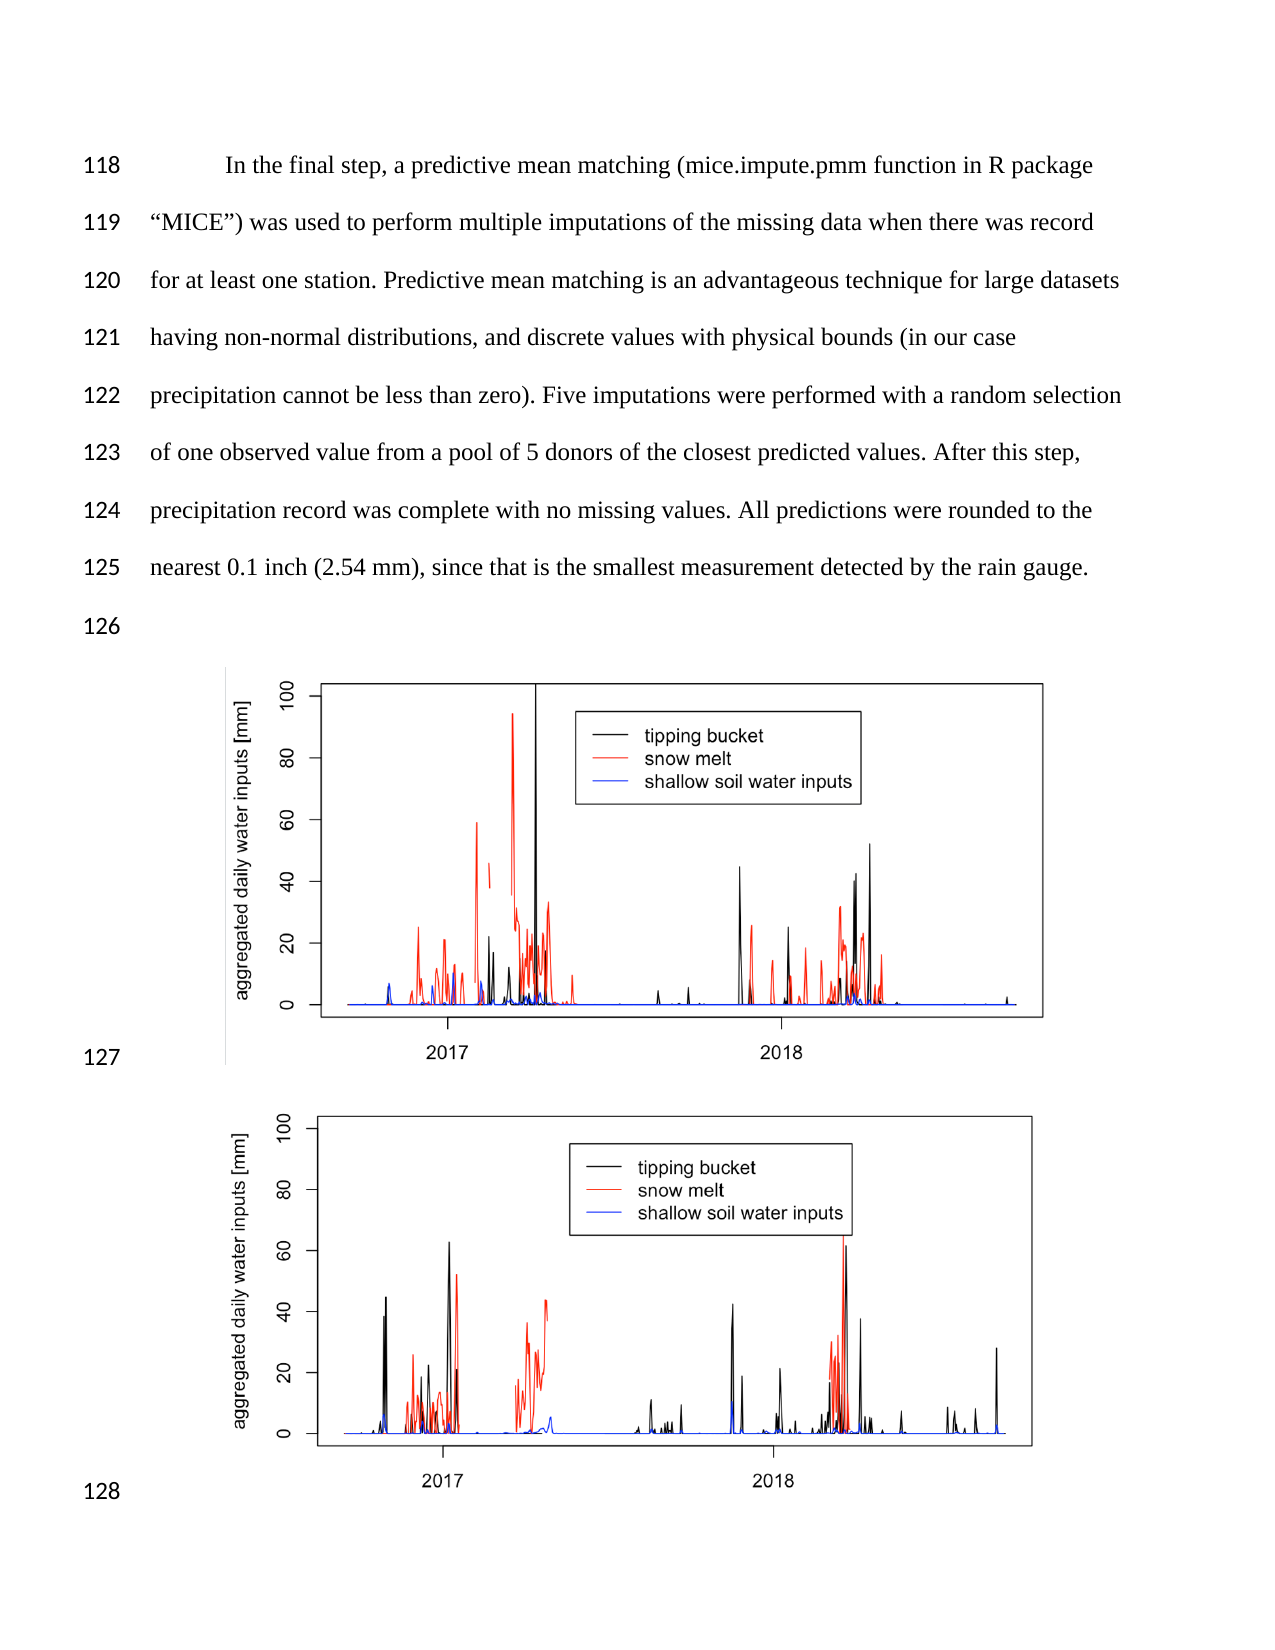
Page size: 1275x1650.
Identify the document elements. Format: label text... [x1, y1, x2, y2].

picture [225, 667, 1071, 1065]
picture [225, 1095, 1042, 1500]
text In the final step, a predictive mean matching (mice.impute.pmm function in R package “MICE”) was used to perform multiple imputations of the missing data when there was record for at least one station. Predictive mean matching is an advantageous technique for large datasets having non-normal distributions, and discrete values with physical bounds (in our case precipitation cannot be less than zero). Five imputations were performed with a random selection of one observed value from a pool of 5 donors of the closest predicted values. After this step, precipitation record was complete with no missing values. All predictions were rounded to the nearest 0.1 inch (2.54 mm), since that is the smallest measurement detected by the rain gauge. [150, 150, 1125, 581]
